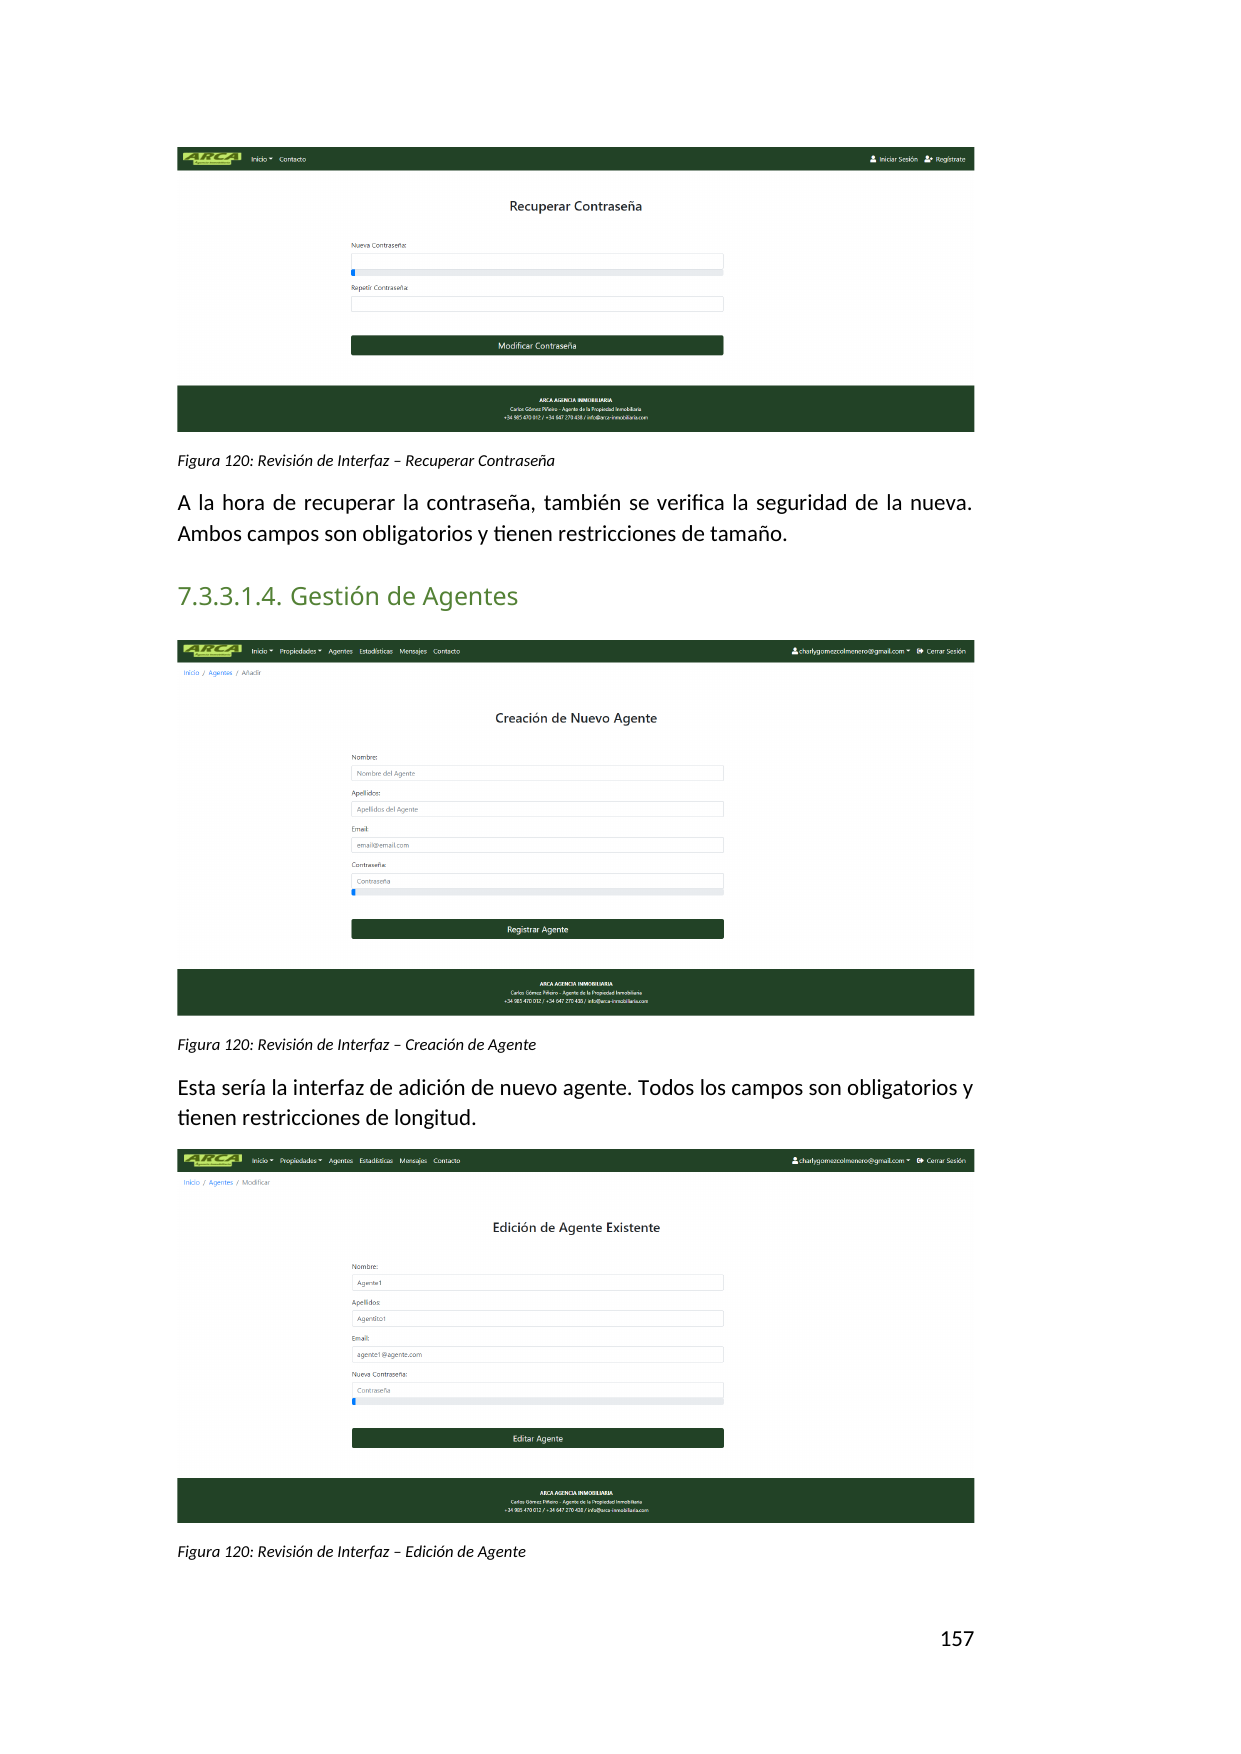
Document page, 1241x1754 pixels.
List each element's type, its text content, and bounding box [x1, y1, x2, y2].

text Esta sería la interfaz de adición de nuevo agente. Todos los campos son obligatorios y tienen restricciones de longitud. [177, 1073, 974, 1131]
text A la hora de recuperar la contraseña, también se verifica la seguridad de la nueva. Ambos campos son obligatorios y tienen restricciones de tamaño. [177, 488, 974, 547]
text Figura 120: Revisión de Interfaz – Edición de Agente [177, 1541, 974, 1561]
subtitle Gestión de Agentes [177, 578, 974, 612]
text Figura 120: Revisión de Interfaz – Creación de Agente [177, 1034, 974, 1054]
picture [177, 147, 975, 432]
picture [177, 640, 975, 1016]
text Figura 120: Revisión de Interfaz – Recuperar Contraseña [177, 450, 974, 470]
picture [177, 1149, 975, 1523]
